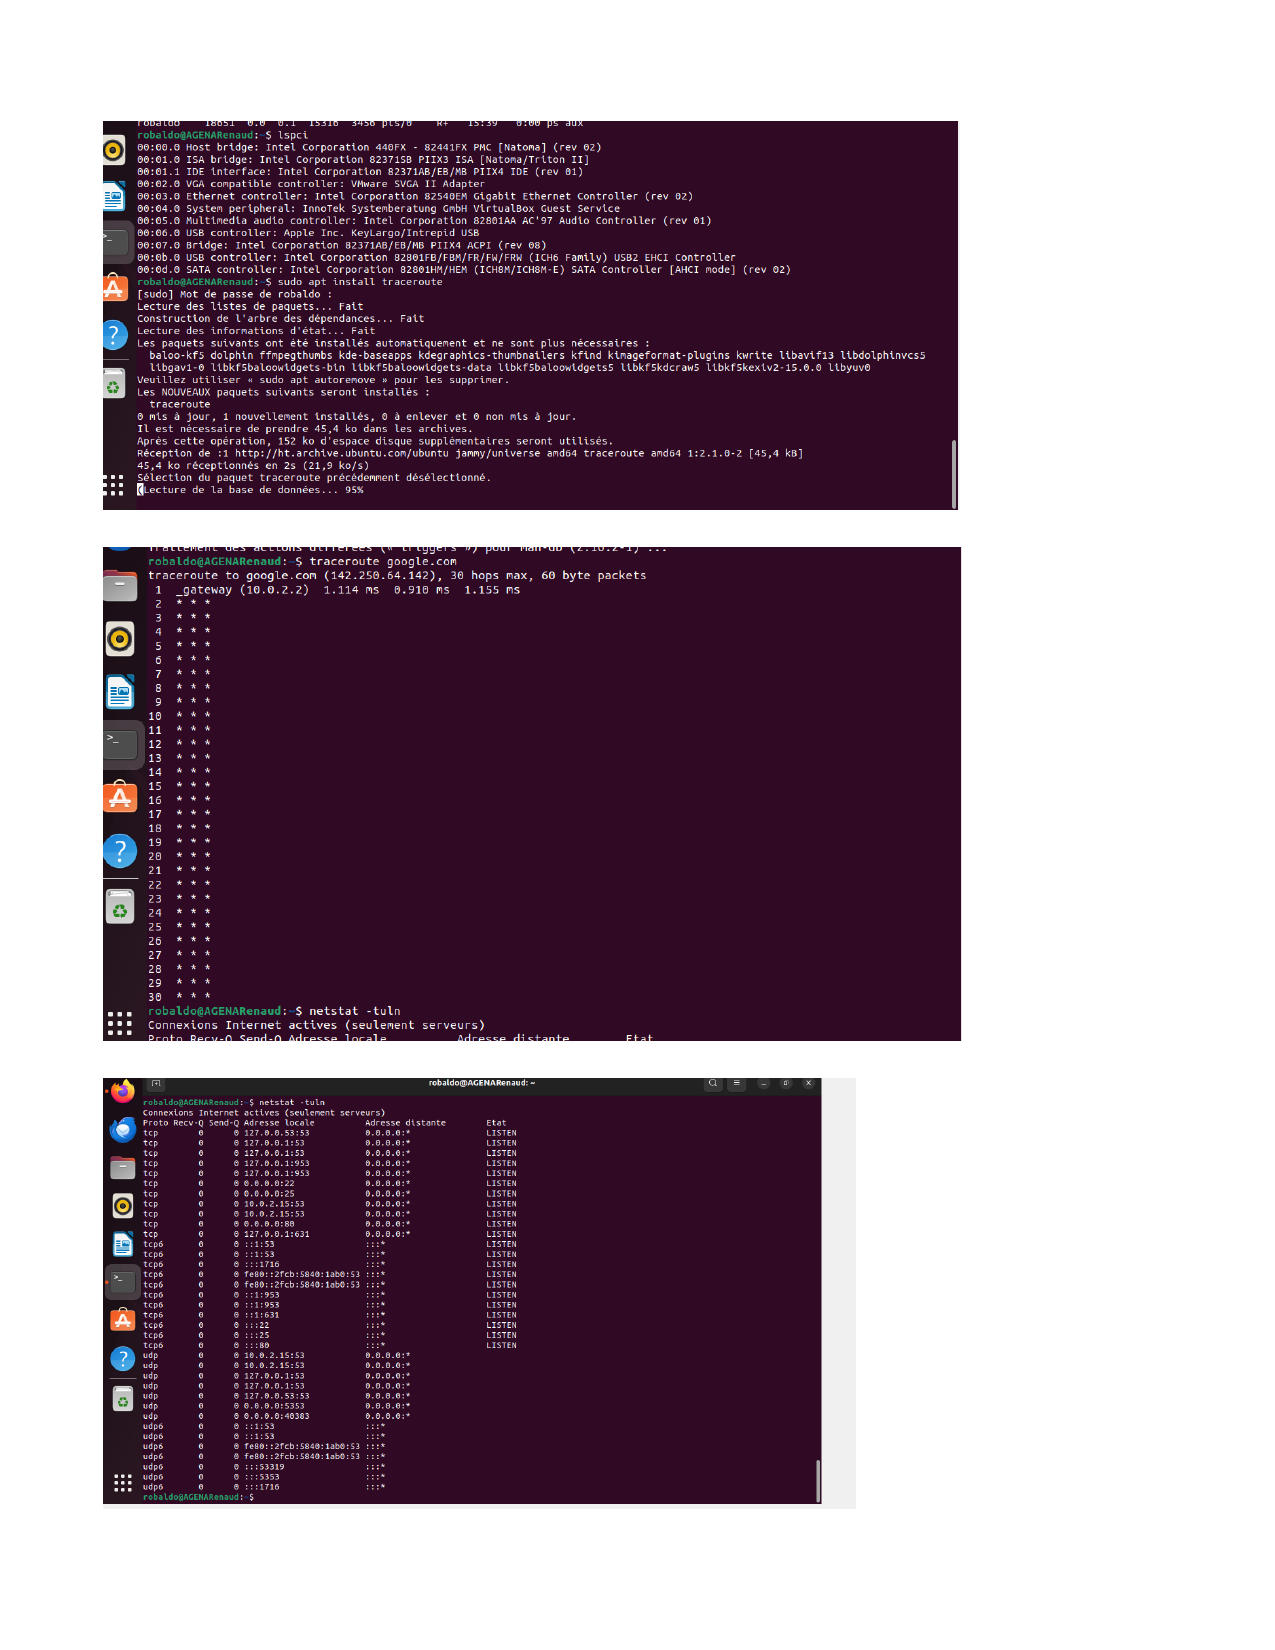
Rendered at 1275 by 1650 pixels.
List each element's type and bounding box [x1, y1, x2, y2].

picture [103, 1078, 856, 1509]
picture [103, 121, 960, 510]
picture [103, 547, 962, 1041]
